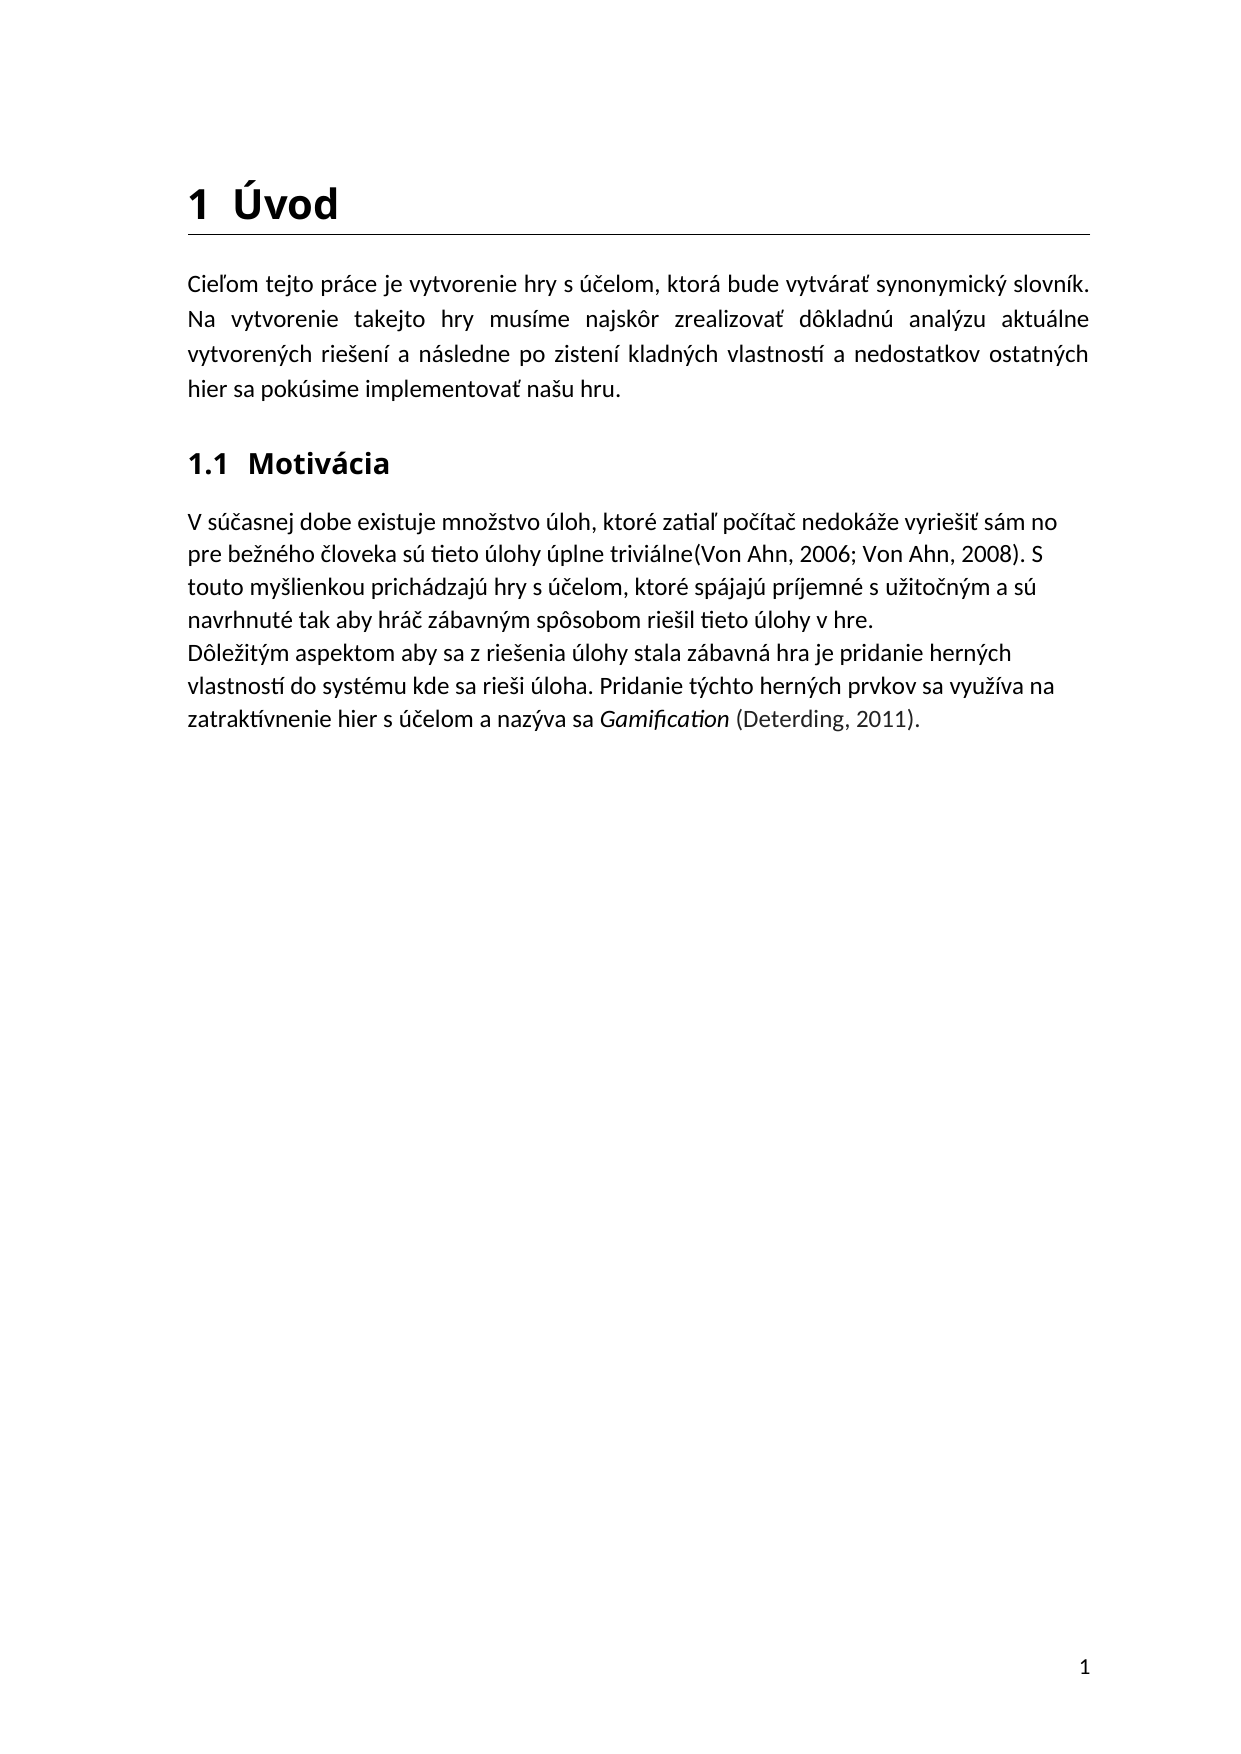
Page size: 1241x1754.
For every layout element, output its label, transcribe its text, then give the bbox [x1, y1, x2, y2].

list Motivácia [187, 443, 1090, 483]
text Dôležitým aspektom aby sa z riešenia úlohy stala zábavná hra je pridanie herných vlastností do systému kde sa rieši úloha. Pridanie týchto herných prvkov sa využíva na zatraktívnenie hier s účelom a nazýva sa Gamification (Deterding, 2011). [187, 637, 1090, 734]
list Cieľom tejto práce je vytvorenie hry s účelom, ktorá bude vytvárať synonymický slovník. Na vytvorenie takejto hry musíme najskôr zrealizovať dôkladnú analýzu aktuálne vytvorených riešení a následne po zistení kladných vlastností a nedostatkov ostatných hier sa pokúsime implementovať našu hru. [187, 268, 1090, 404]
text V súčasnej dobe existuje množstvo úloh, ktoré zatiaľ počítač nedokáže vyriešiť sám no pre bežného človeka sú tieto úlohy úplne triviálne(Von Ahn, 2006; Von Ahn, 2008). S touto myšlienkou prichádzajú hry s účelom, ktoré spájajú príjemné s užitočným a sú navrhnuté tak aby hráč zábavným spôsobom riešil tieto úlohy v hre. [187, 506, 1090, 635]
subtitle Úvod [187, 175, 1090, 235]
